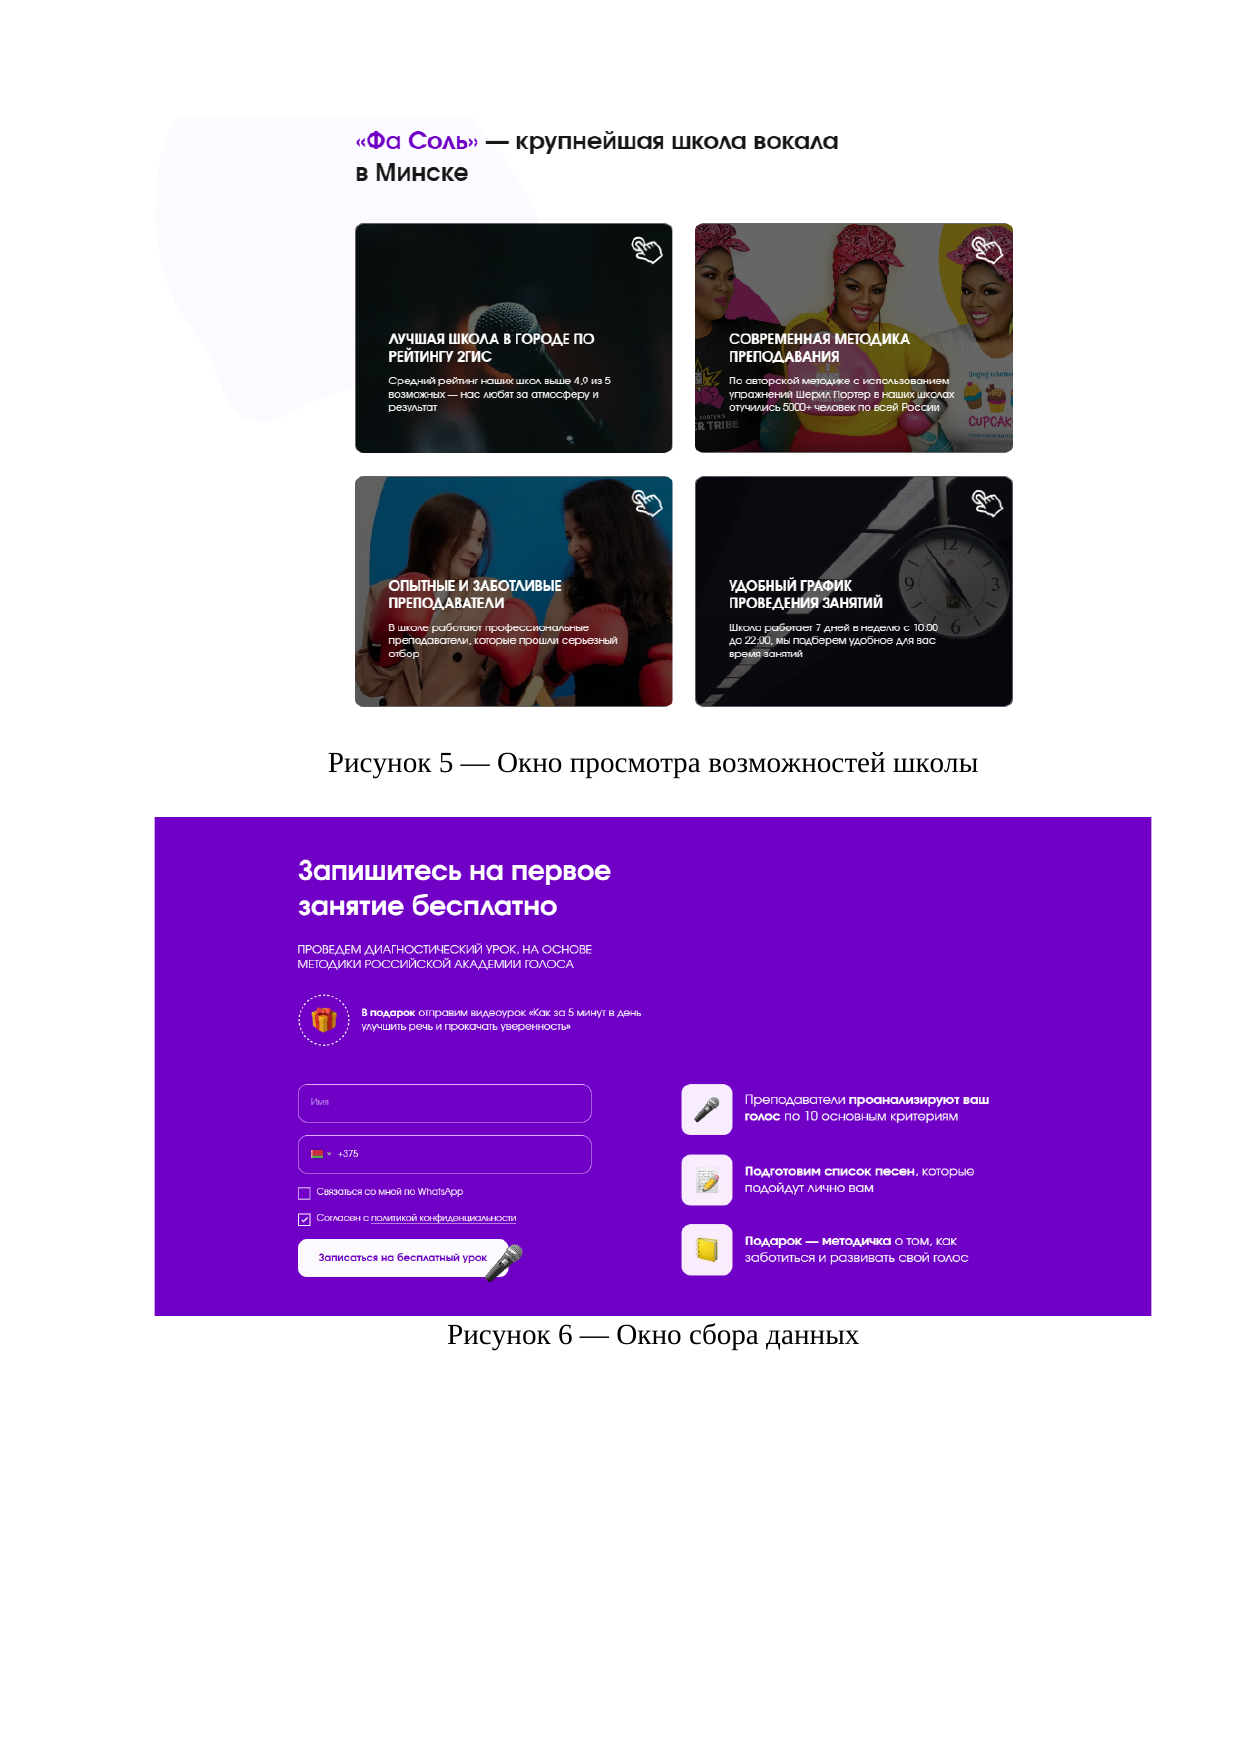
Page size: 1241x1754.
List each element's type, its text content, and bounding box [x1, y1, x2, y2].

picture [154, 817, 1152, 1316]
text Рисунок 5 — Окно просмотра возможностей школы [154, 746, 1152, 779]
text Рисунок 6 — Окно сбора данных [154, 1317, 1152, 1351]
picture [154, 118, 1152, 744]
